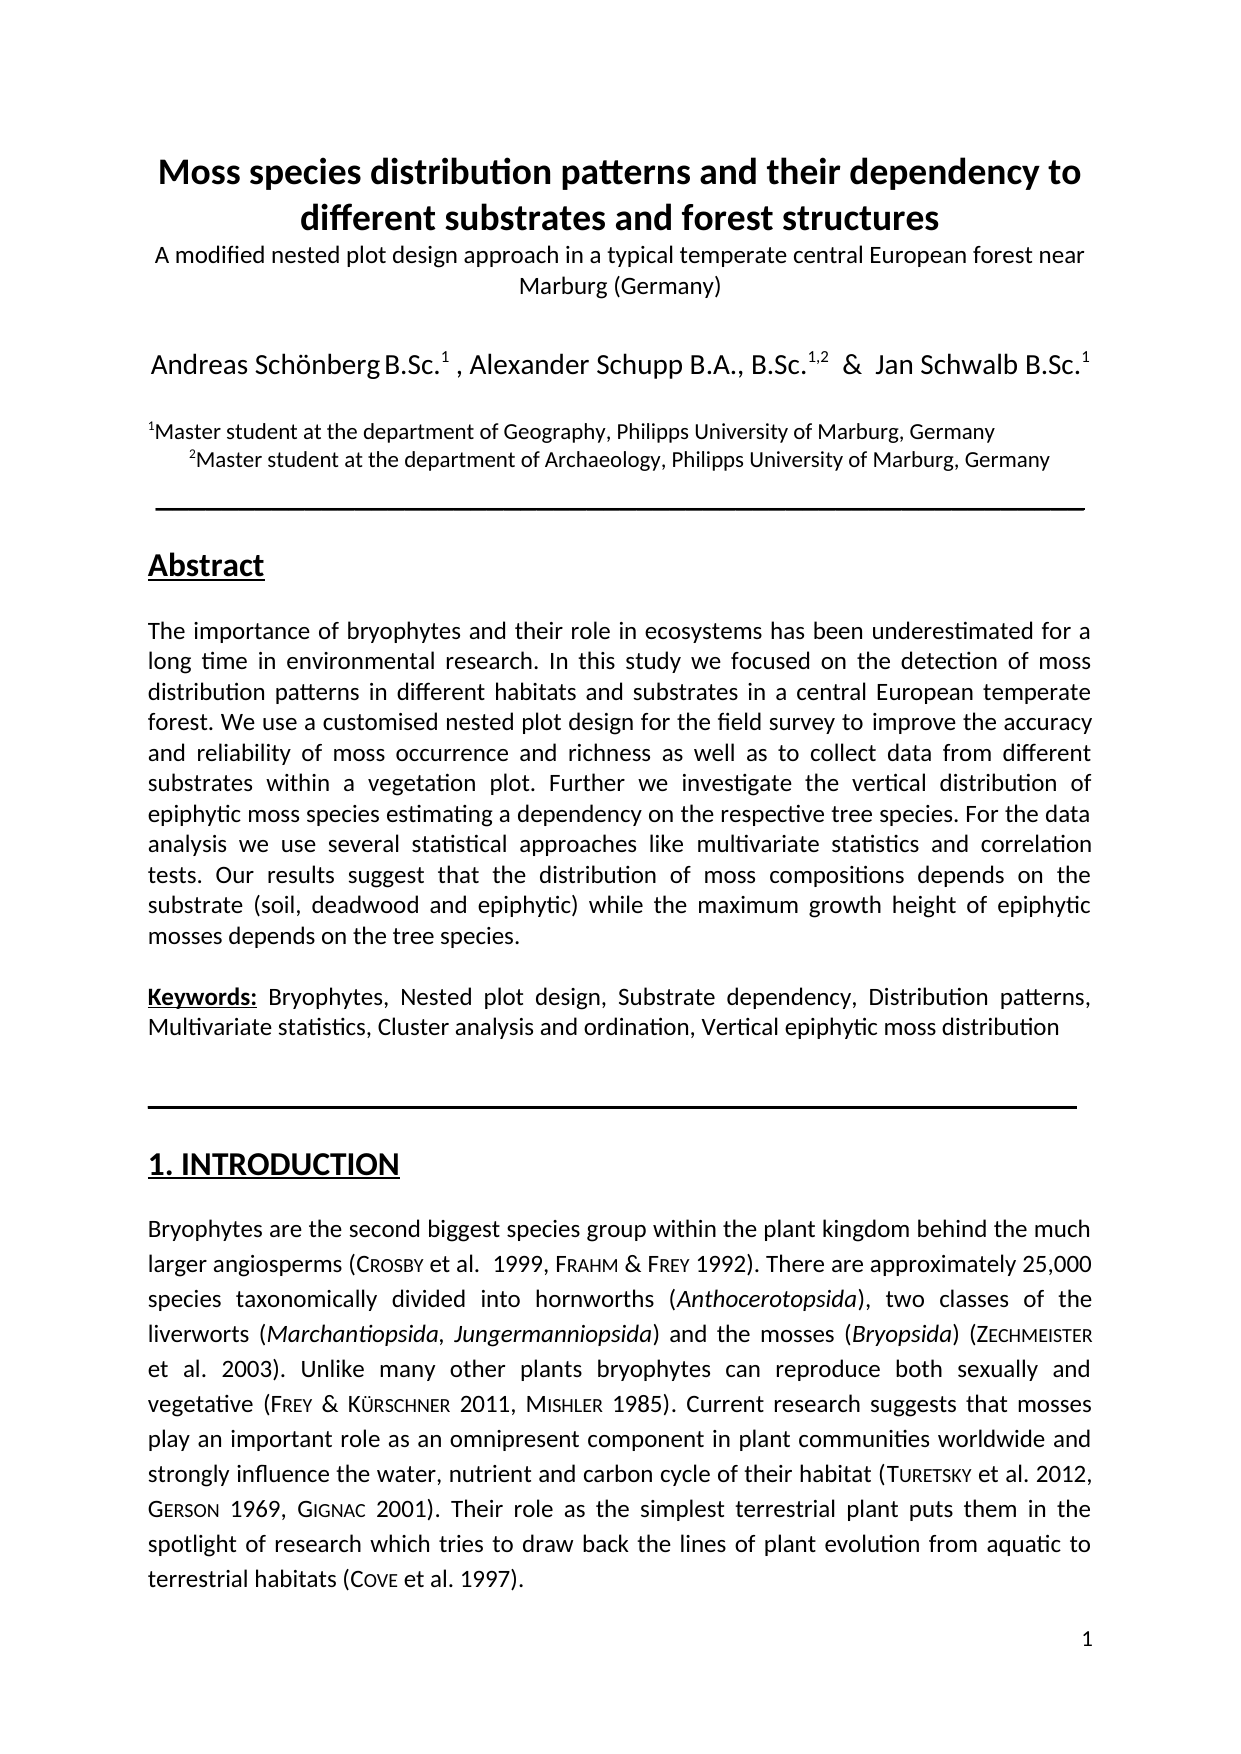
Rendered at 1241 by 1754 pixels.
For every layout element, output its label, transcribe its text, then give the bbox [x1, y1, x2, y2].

list 1Master student at the department of Geography, Philipps University of Marburg, Germany [148, 417, 1092, 446]
list Andreas Schönberg B.Sc.1 , Alexander Schupp B.A., B.Sc.1,2 & Jan Schwalb B.Sc.1 [148, 346, 1092, 382]
text Moss species distribution patterns and their dependency to different substrates and forest structures [148, 148, 1092, 239]
text 1. INTRODUCTION [148, 1142, 1092, 1183]
list 2Master student at the department of Archaeology, Philipps University of Marburg, Germany [148, 446, 1092, 473]
text A modified nested plot design approach in a typical temperate central European forest near Marburg (Germany) [148, 239, 1092, 300]
text Keywords: Bryophytes, Nested plot design, Substrate dependency, Distribution patterns, Multivariate statistics, Cluster analysis and ordination, Vertical epiphytic moss distribution [148, 981, 1092, 1042]
text The importance of bryophytes and their role in ecosystems has been underestimated for a long time in environmental research. In this study we focused on the detection of moss distribution patterns in different habitats and substrates in a central European temperate forest. We use a customised nested plot design for the field survey to improve the accuracy and reliability of moss occurrence and richness as well as to collect data from different substrates within a vegetation plot. Further we investigate the vertical distribution of epiphytic moss species estimating a dependency on the respective tree species. For the data analysis we use several statistical approaches like multivariate statistics and correlation tests. Our results suggest that the distribution of moss compositions depends on the substrate (soil, deadwood and epiphytic) while the maximum growth height of epiphytic mosses depends on the tree species. [148, 615, 1092, 951]
text ________________________________________________________ [148, 1072, 1092, 1112]
text Bryophytes are the second biggest species group within the plant kingdom behind the much larger angiosperms (Crosby et al. 1999, Frahm & Frey 1992). There are approximately 25,000 species taxonomically divided into hornworths (Anthocerotopsida), two classes of the liverworts (Marchantiopsida, Jungermanniopsida) and the mosses (Bryopsida) (Zechmeister et al. 2003). Unlike many other plants bryophytes can reproduce both sexually and vegetative (Frey & Kürschner 2011, Mishler 1985). Current research suggests that mosses play an important role as an omnipresent component in plant communities worldwide and strongly influence the water, nutrient and carbon cycle of their habitat (Turetsky et al. 2012, Gerson 1969, Gignac 2001). Their role as the simplest terrestrial plant puts them in the spotlight of research which tries to draw back the lines of plant evolution from aquatic to terrestrial habitats (Cove et al. 1997). [148, 1213, 1092, 1594]
text Abstract [148, 544, 1092, 585]
list ________________________________________________________ [148, 473, 1092, 514]
